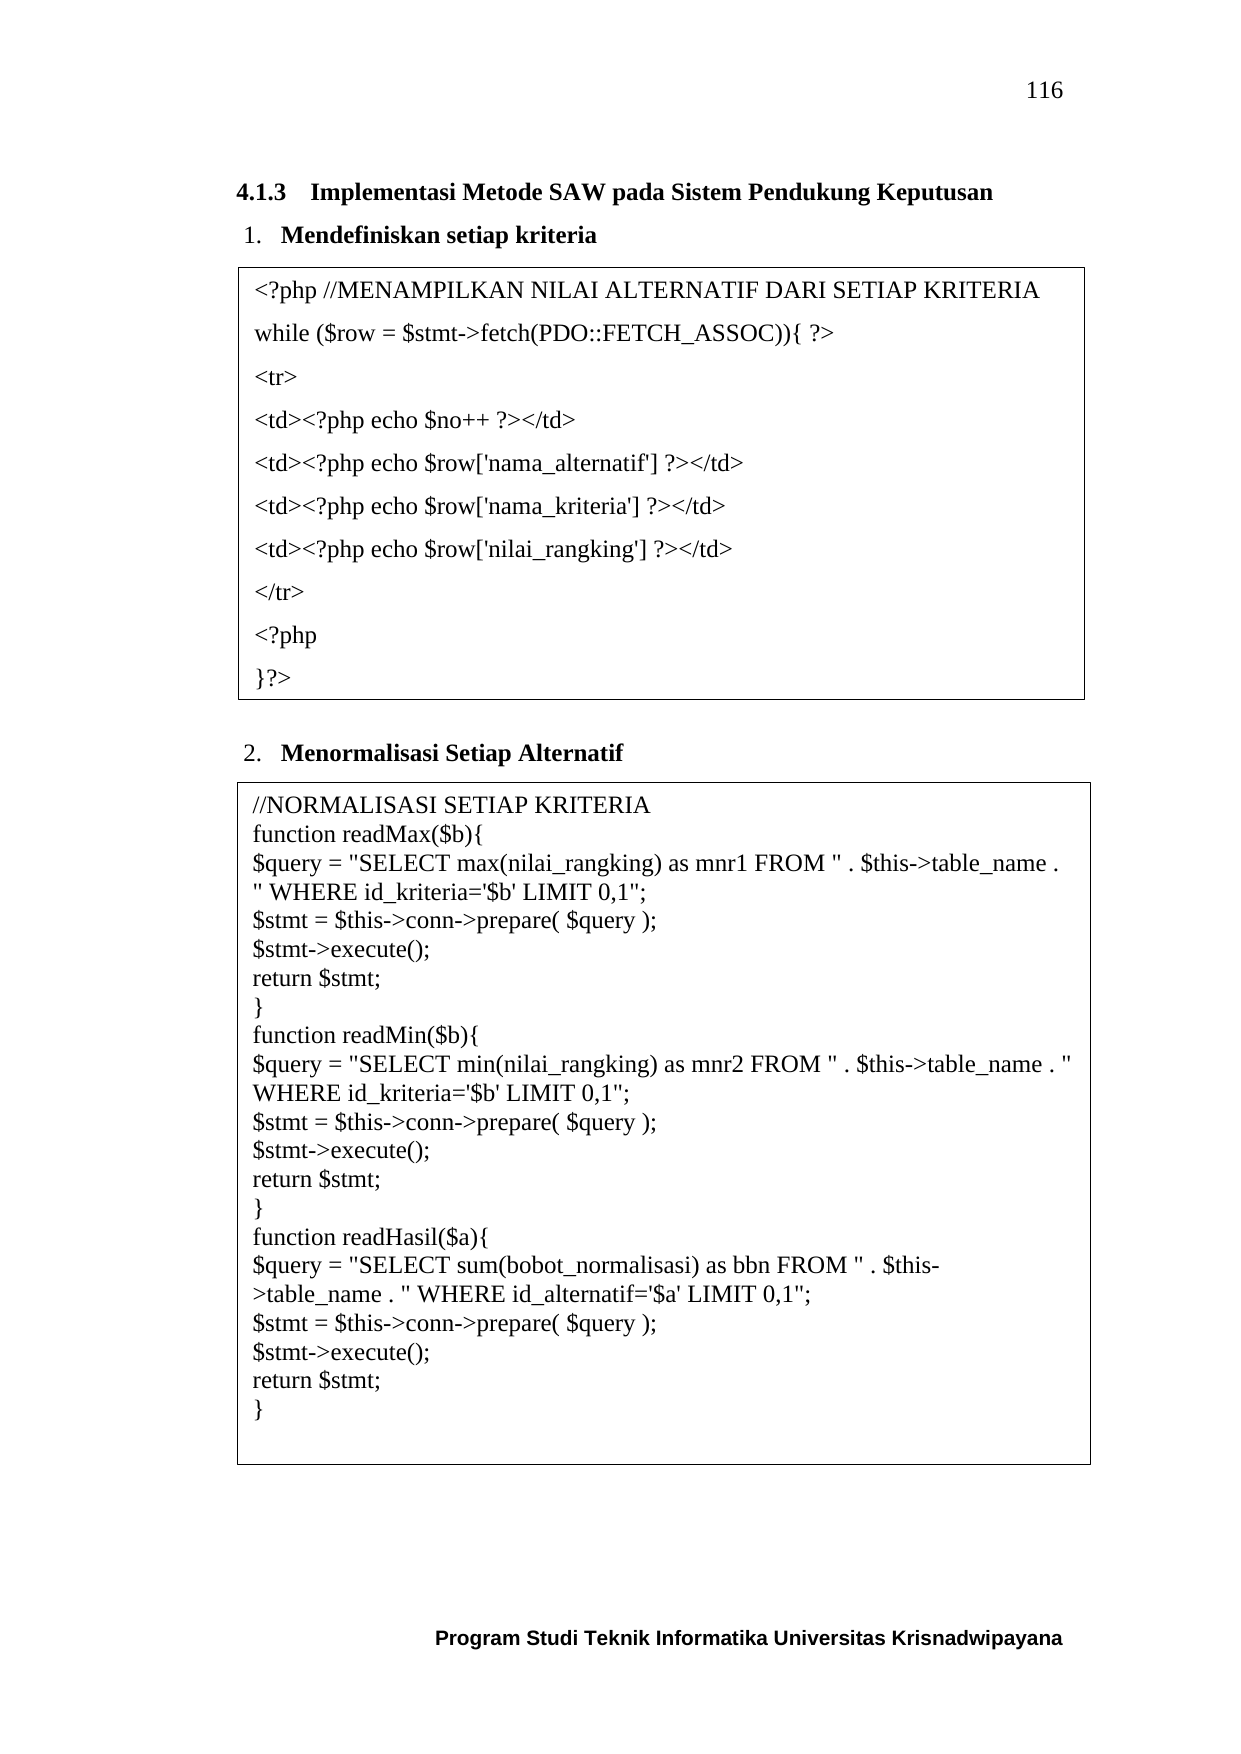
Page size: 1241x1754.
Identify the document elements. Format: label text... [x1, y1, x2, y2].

list Mendefiniskan setiap kriteria [243, 220, 1063, 249]
list Menormalisasi Setiap Alternatif [243, 738, 1063, 767]
subtitle Implementasi Metode SAW pada Sistem Pendukung Keputusan [236, 177, 1063, 206]
